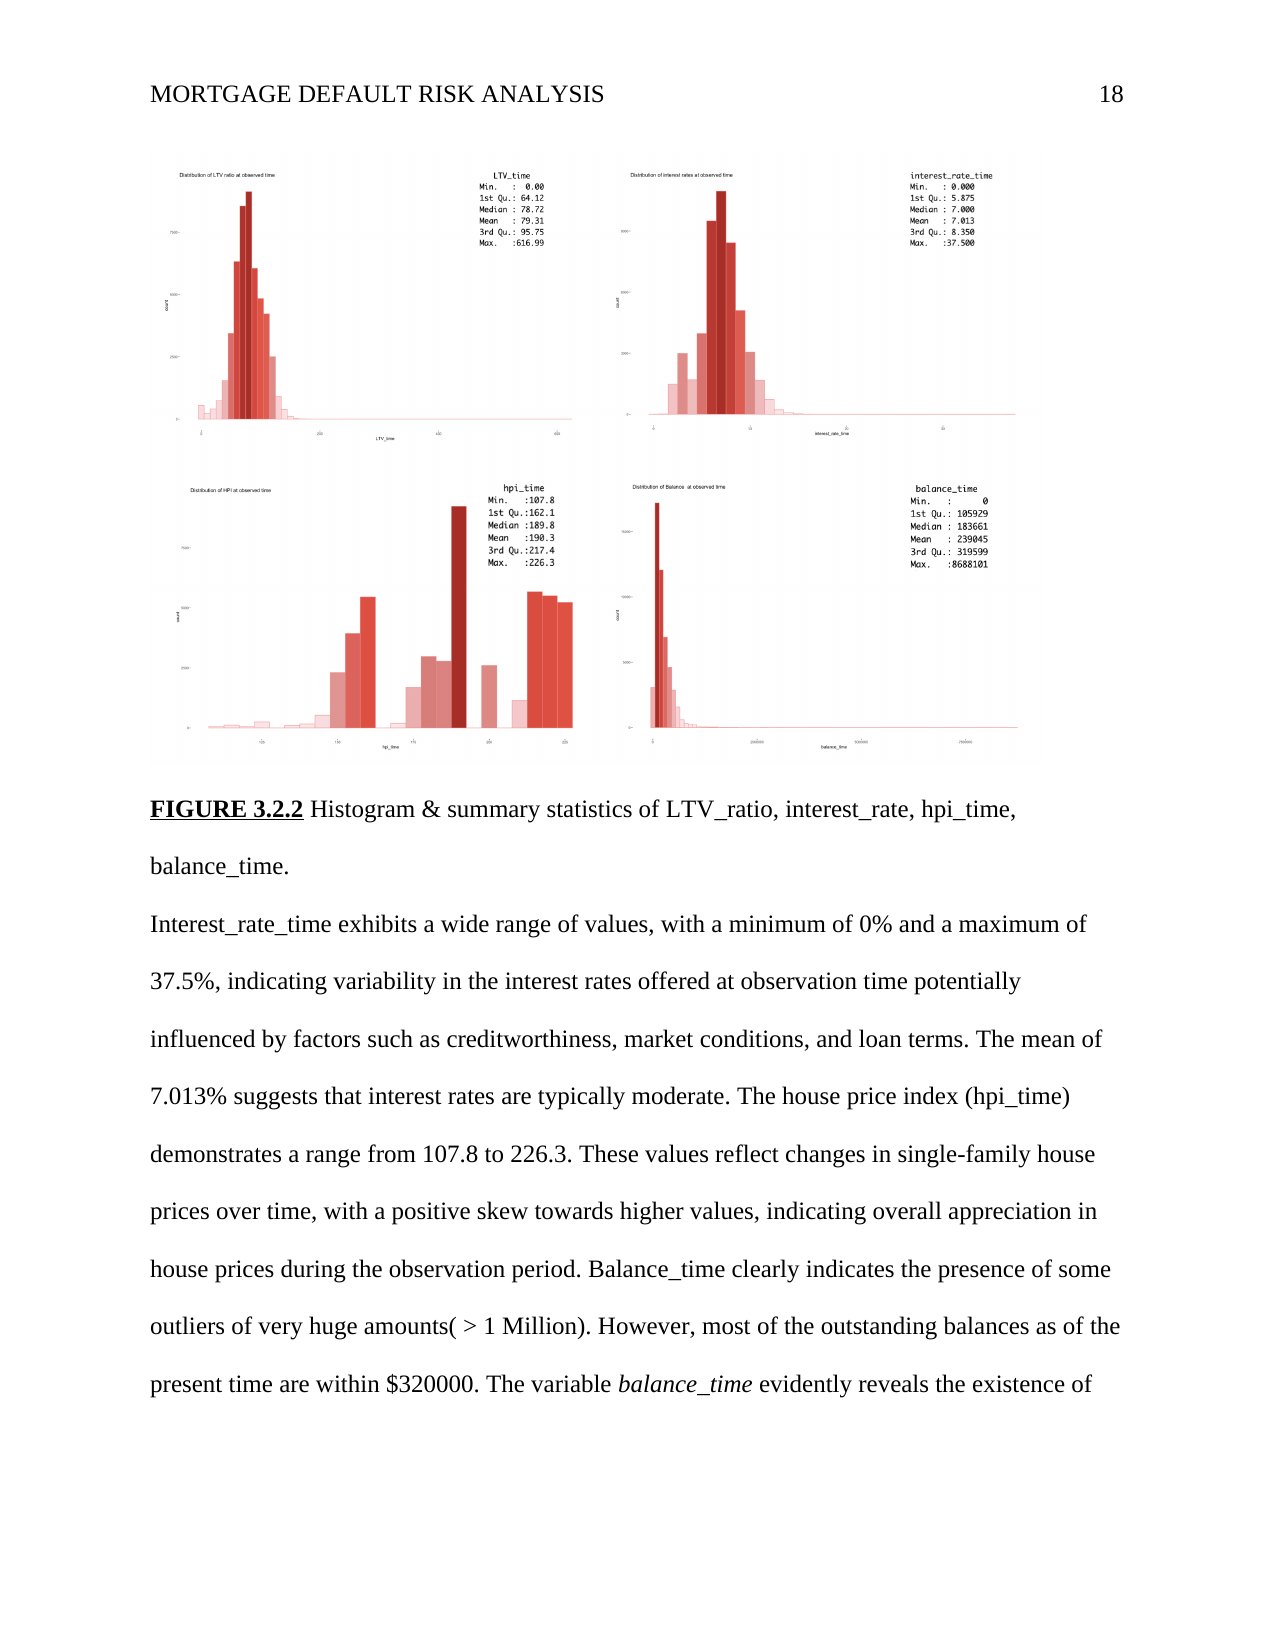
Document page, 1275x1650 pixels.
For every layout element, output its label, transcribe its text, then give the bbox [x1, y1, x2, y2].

picture [150, 150, 1042, 766]
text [150, 909, 1125, 1398]
text FIGURE 3.2.2 Histogram & summary statistics of LTV_ratio, interest_rate, hpi_time, balance_time. [150, 794, 1125, 880]
